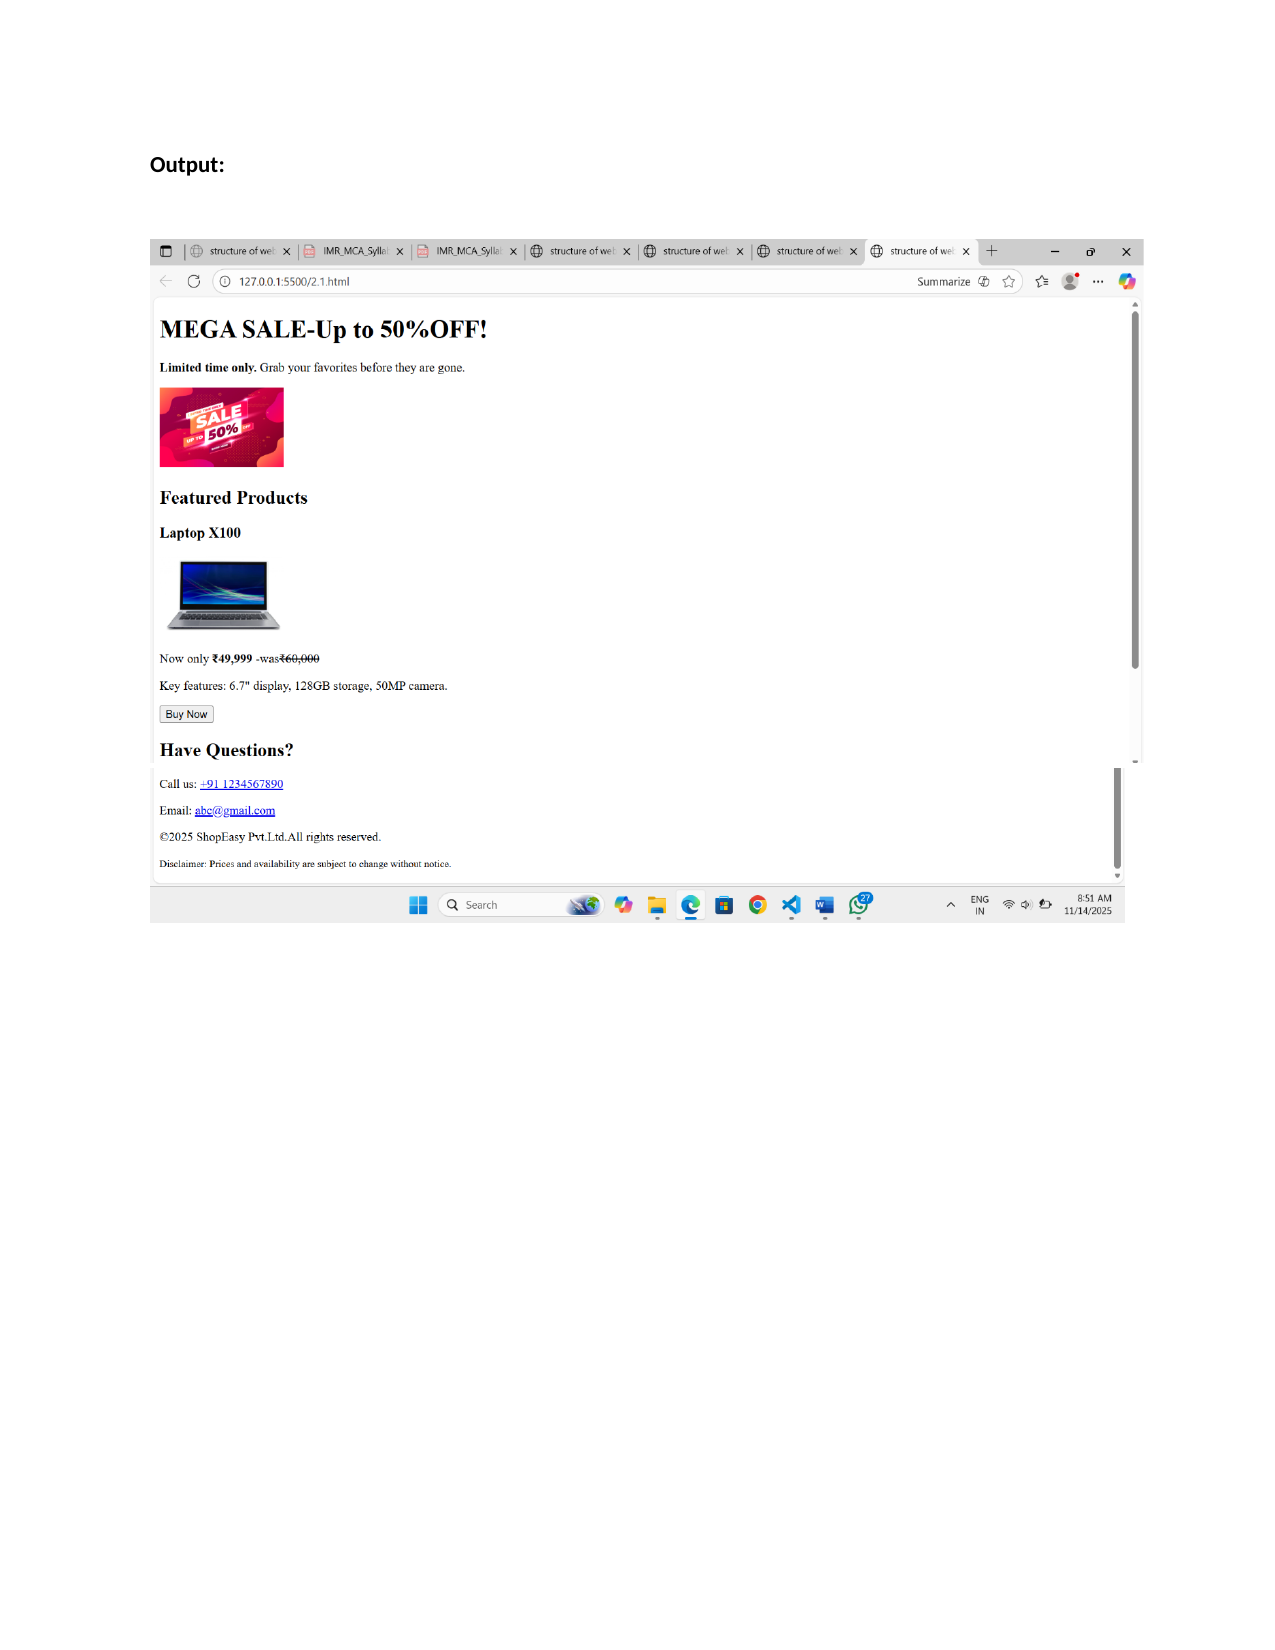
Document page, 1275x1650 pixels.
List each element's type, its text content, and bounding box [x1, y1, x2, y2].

text Output: [150, 150, 1125, 178]
picture [150, 768, 1125, 923]
picture [150, 239, 1144, 763]
